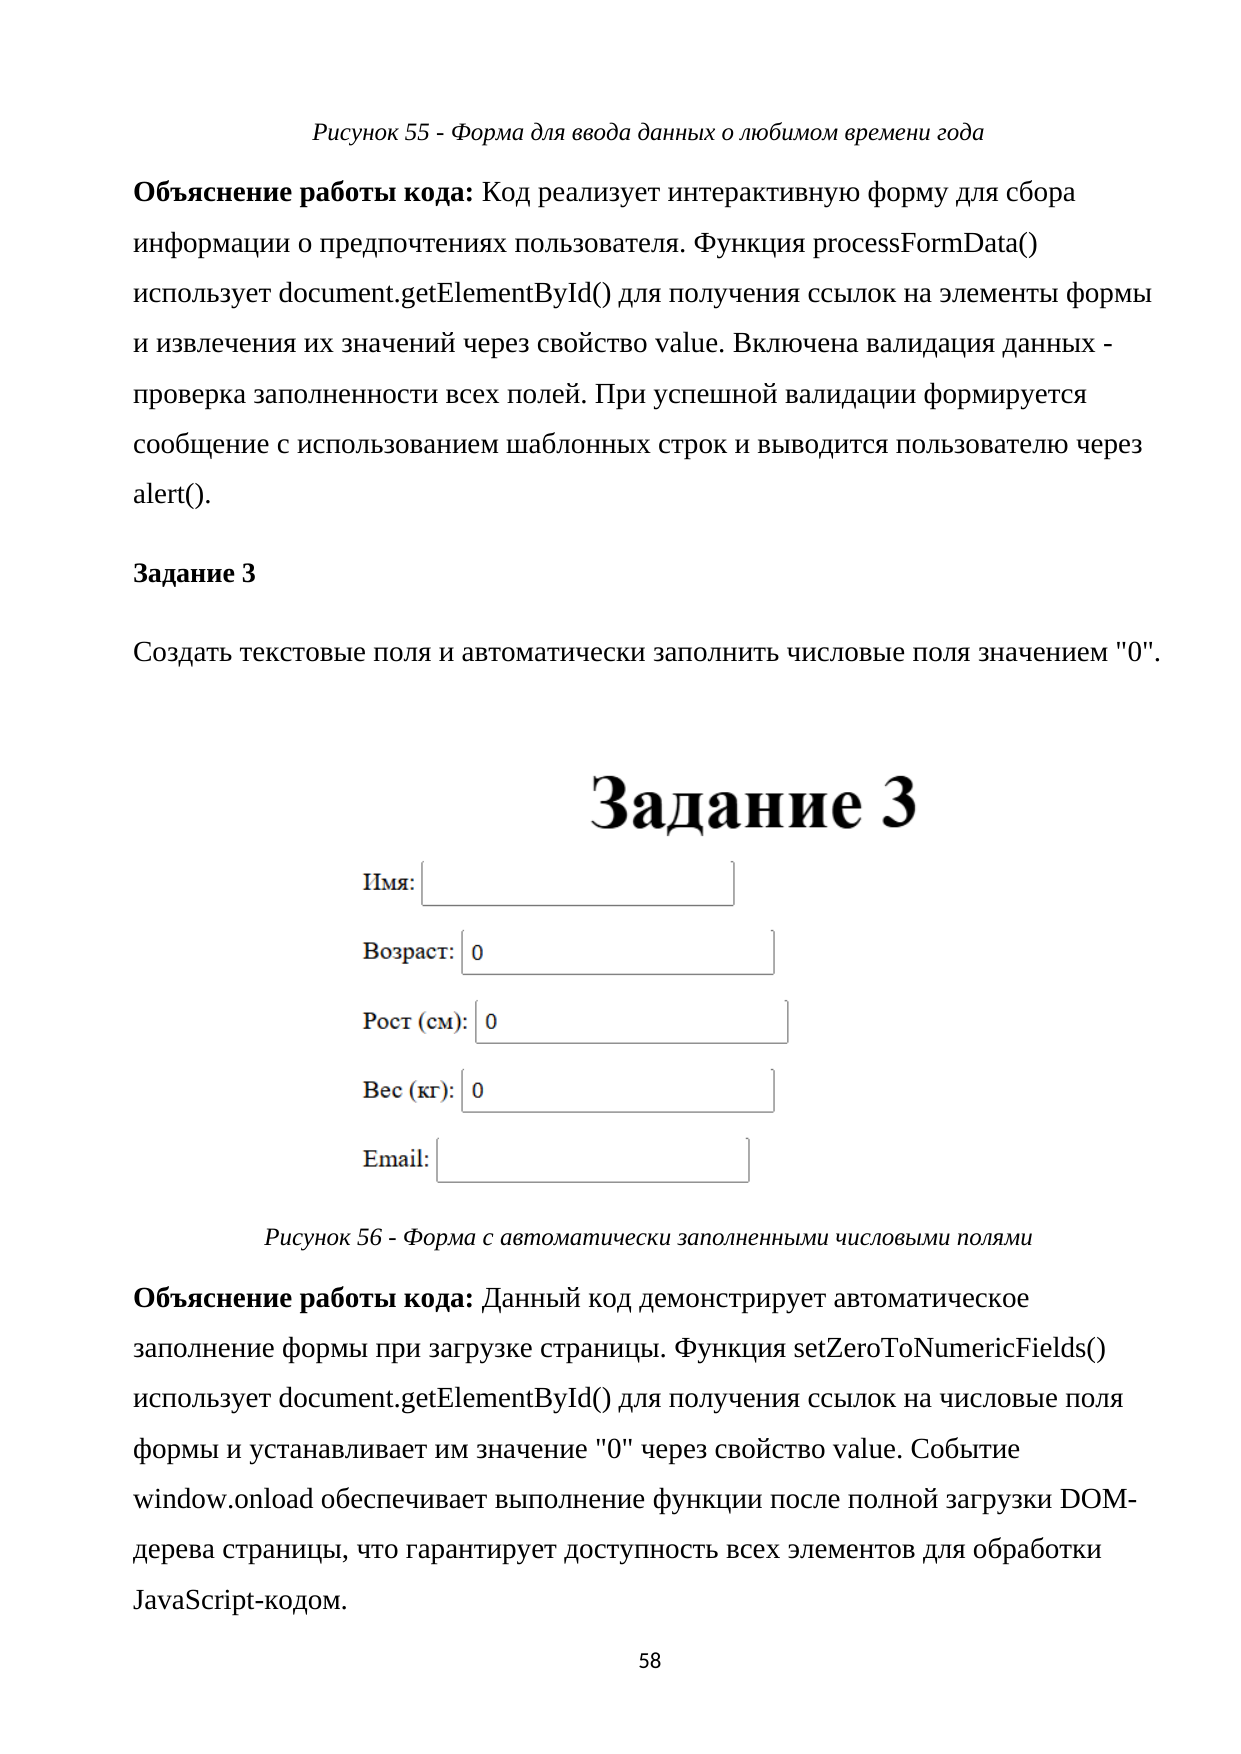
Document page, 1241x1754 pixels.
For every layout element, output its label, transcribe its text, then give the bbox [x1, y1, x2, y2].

text Рисунок 56 - Форма с автоматически заполненными числовыми полями [133, 1222, 1166, 1251]
text Объяснение работы кода: Данный код демонстрирует автоматическое заполнение формы при загрузке страницы. Функция setZeroToNumericFields() использует document.getElementById() для получения ссылок на числовые поля формы и устанавливает им значение "0" через свойство value. Событие window.onload обеспечивает выполнение функции после полной загрузки DOM-дерева страницы, что гарантирует доступность всех элементов для обработки JavaScript-кодом. [133, 1280, 1166, 1615]
text Объяснение работы кода: Код реализует интерактивную форму для сбора информации о предпочтениях пользователя. Функция processFormData() использует document.getElementById() для получения ссылок на элементы формы и извлечения их значений через свойство value. Включена валидация данных - проверка заполненности всех полей. При успешной валидации формируется сообщение с использованием шаблонных строк и выводится пользователю через alert(). [133, 174, 1166, 510]
picture [330, 746, 969, 1193]
subtitle Задание 3 [133, 556, 1166, 588]
text Рисунок 55 - Форма для ввода данных о любимом времени года [133, 117, 1166, 145]
text Создать текстовые поля и автоматически заполнить числовые поля значением "0". [133, 634, 1166, 667]
